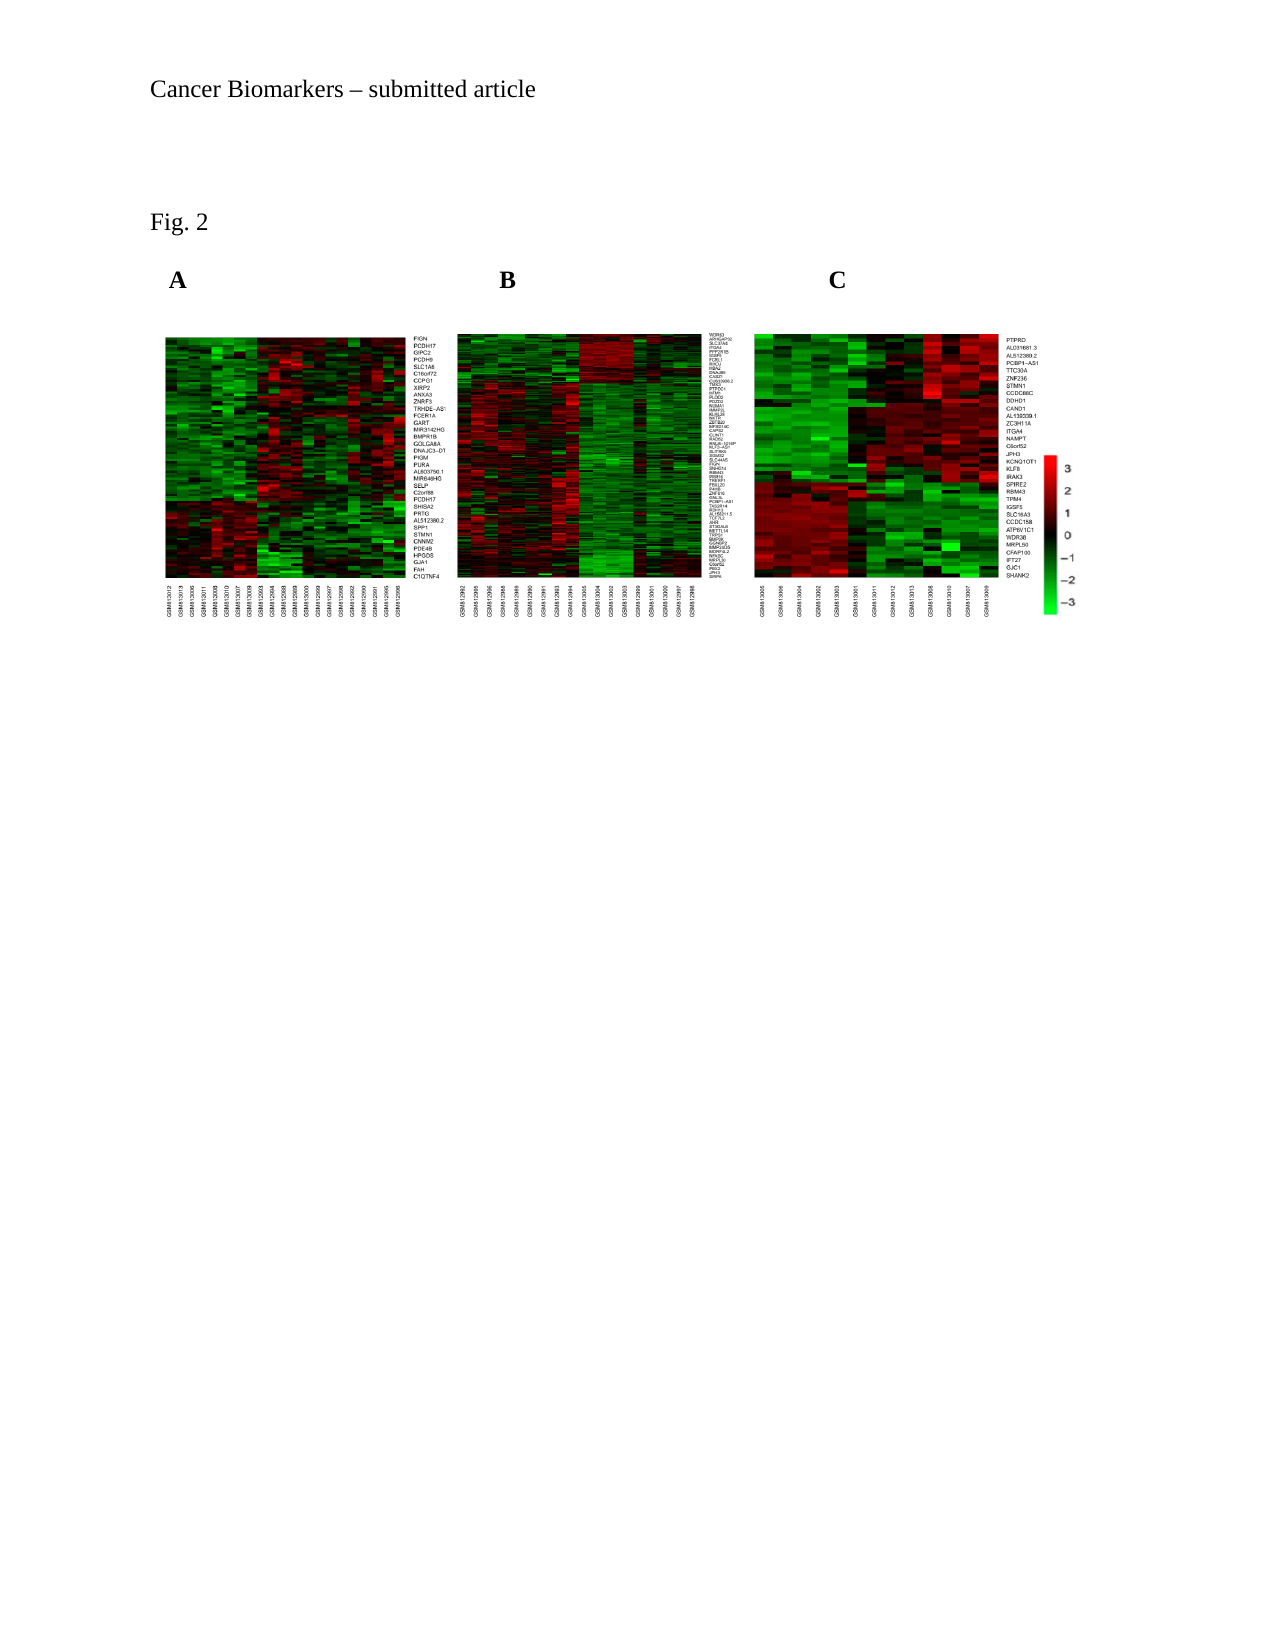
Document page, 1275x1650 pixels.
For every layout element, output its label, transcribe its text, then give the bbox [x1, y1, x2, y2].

text Fig. 2 [150, 207, 1125, 236]
picture [1038, 452, 1079, 618]
text A B C [150, 265, 1125, 294]
